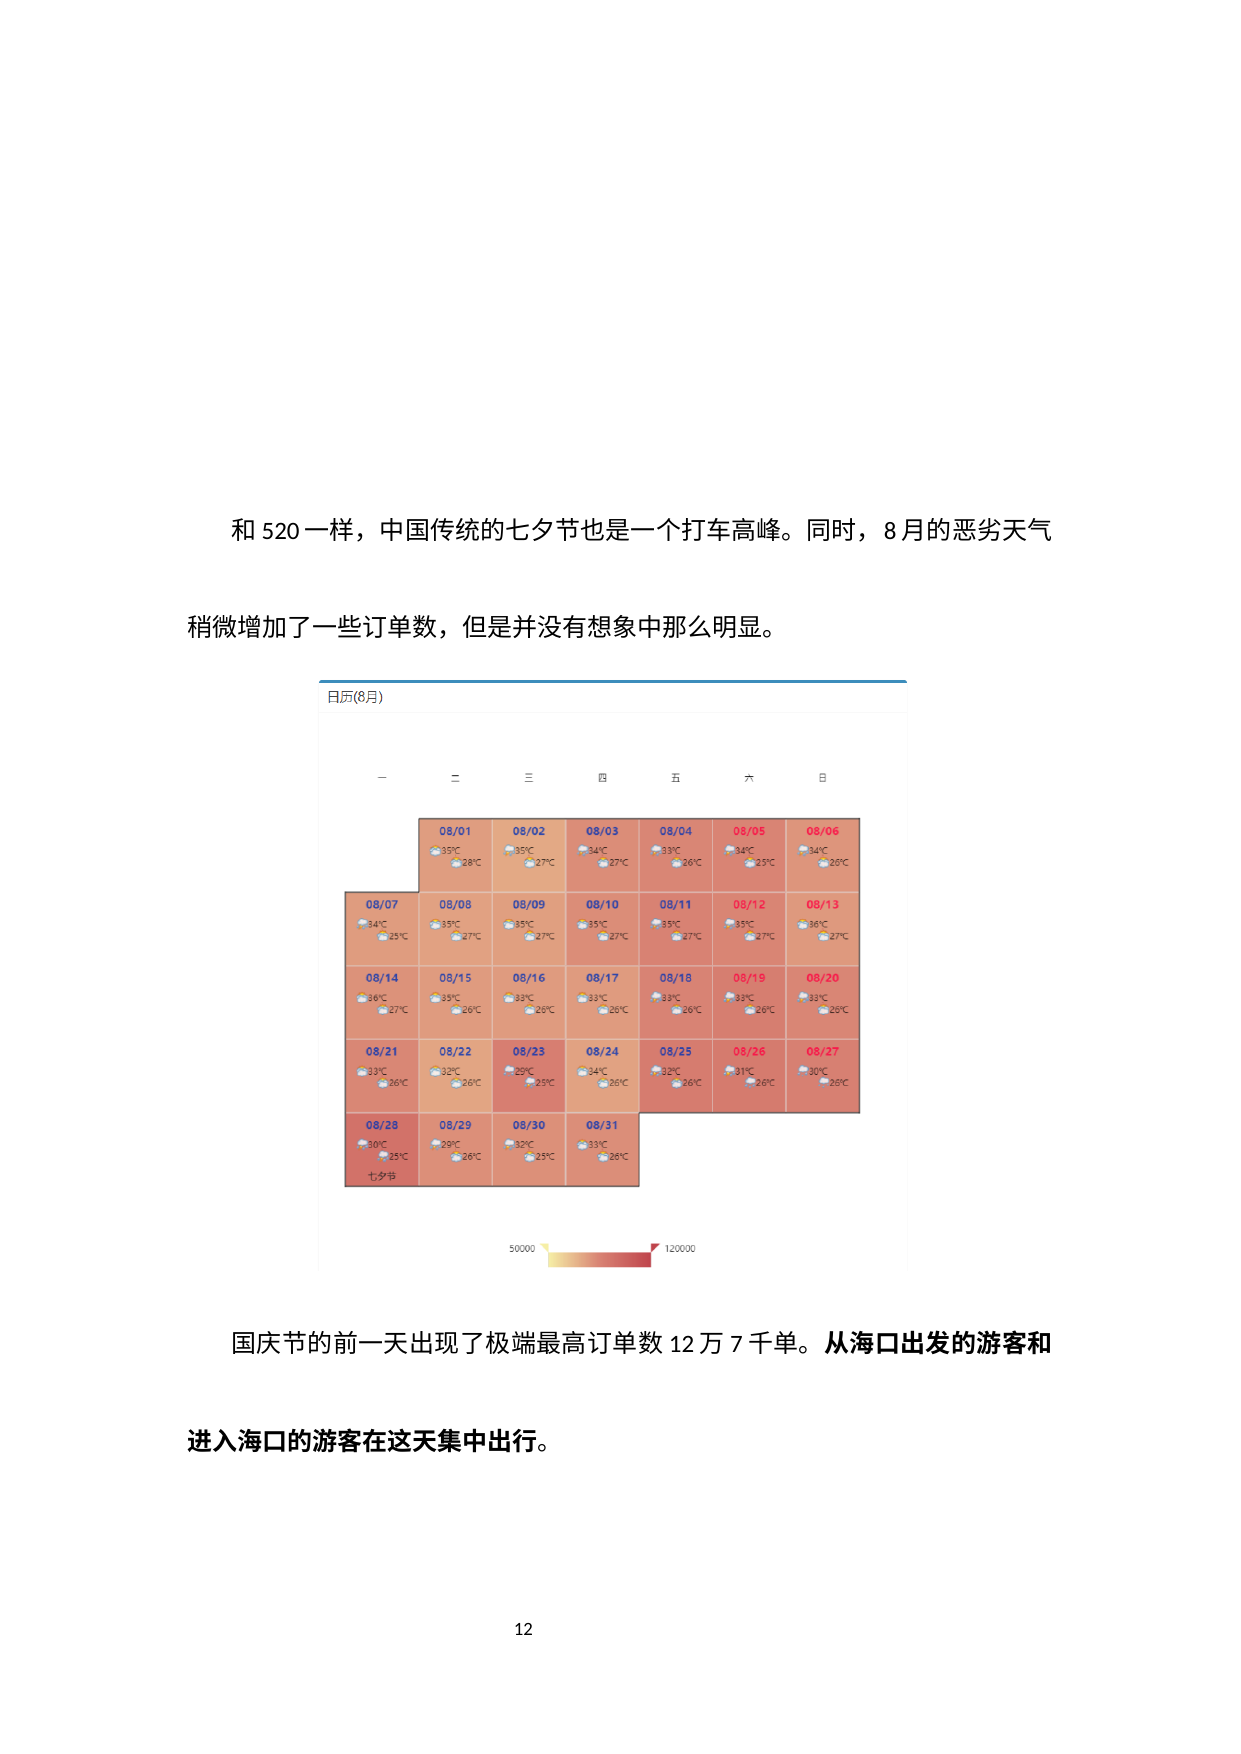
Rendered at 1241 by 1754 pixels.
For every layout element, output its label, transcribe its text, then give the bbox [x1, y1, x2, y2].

text 和520一样，中国传统的七夕节也是一个打车高峰。同时，8月的恶劣天气稍微增加了一些订单数，但是并没有想象中那么明显。 [187, 496, 1053, 658]
text 国庆节的前一天出现了极端最高订单数12万7千单。从海口出发的游客和进入海口的游客在这天集中出行。 [187, 1309, 1053, 1472]
picture [314, 676, 926, 1271]
